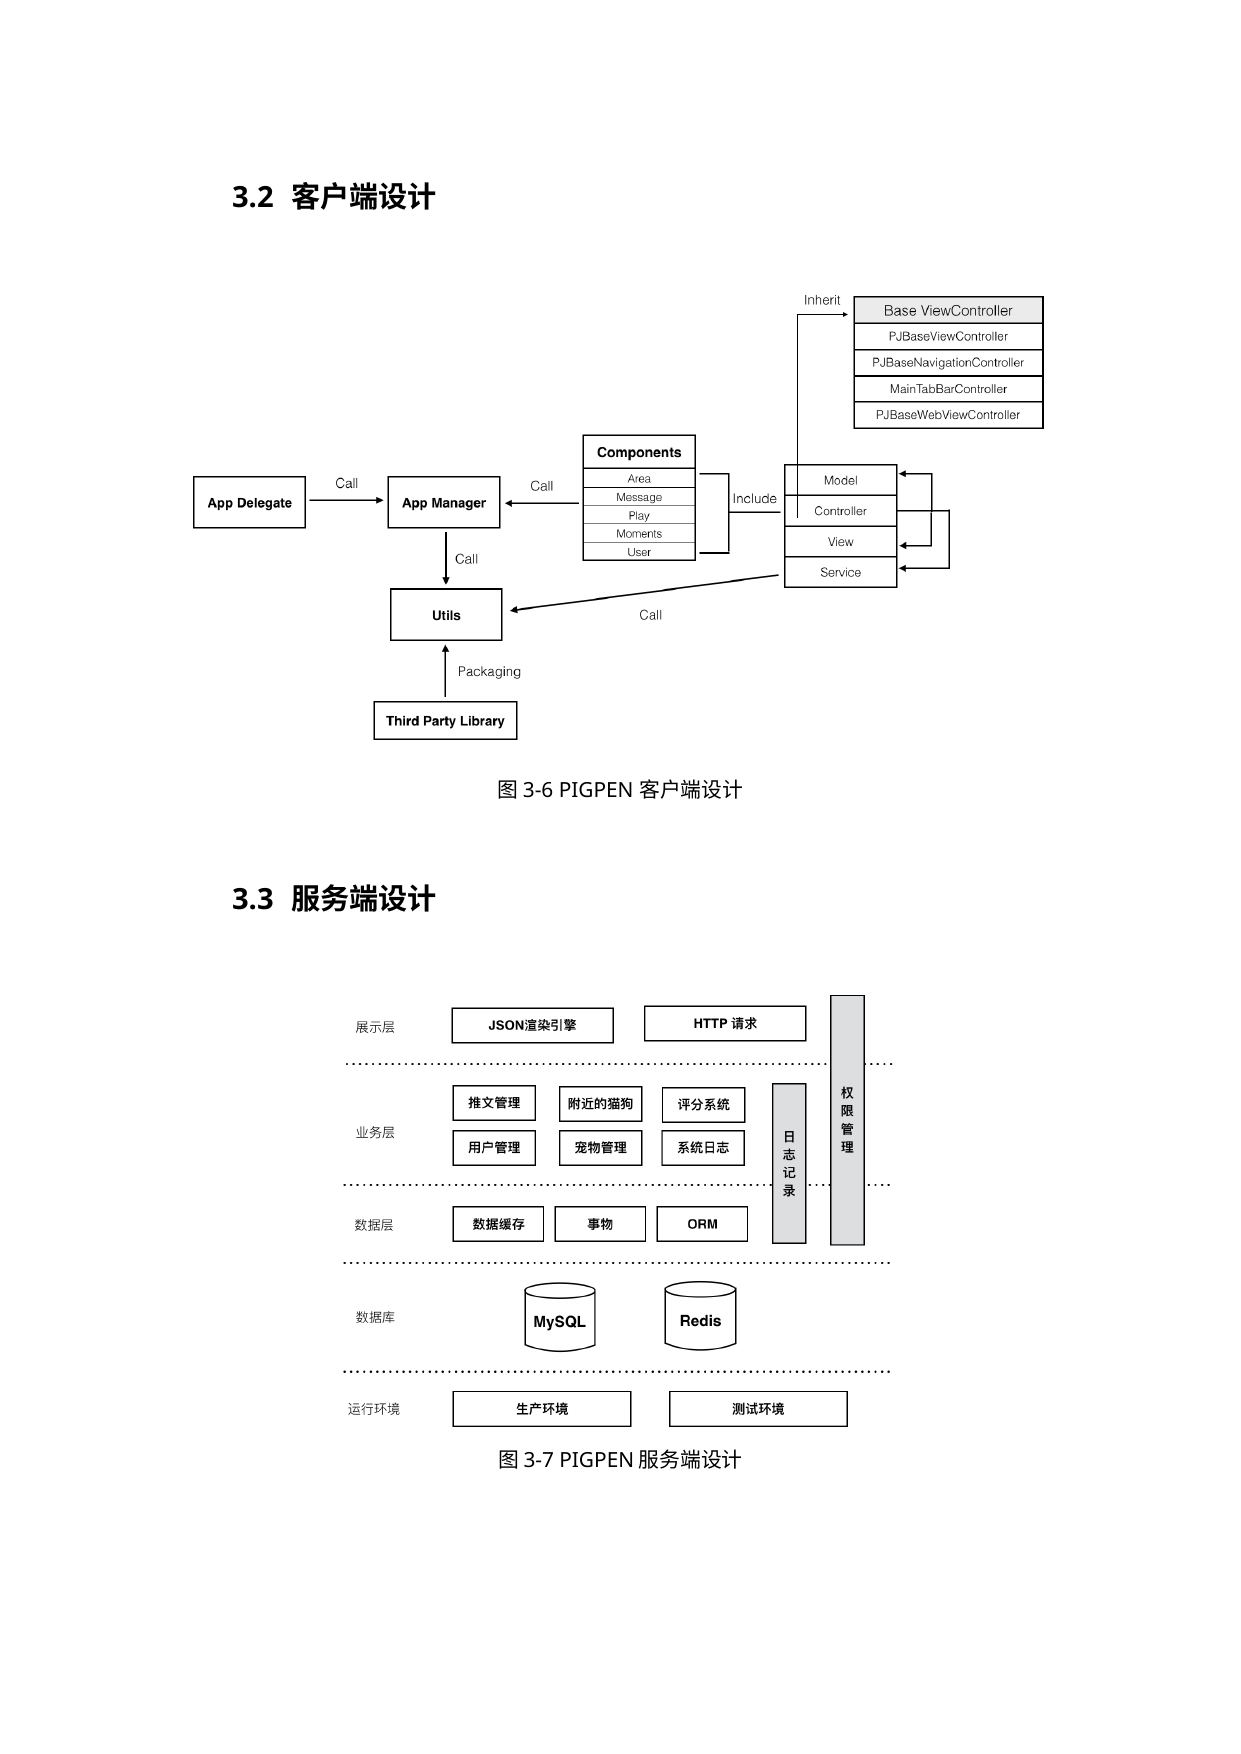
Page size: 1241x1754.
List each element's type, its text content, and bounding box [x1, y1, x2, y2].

picture [331, 987, 910, 1434]
subtitle 服务端设计 [232, 864, 1053, 929]
subtitle 客户端设计 [232, 162, 1053, 227]
picture [187, 285, 1053, 747]
